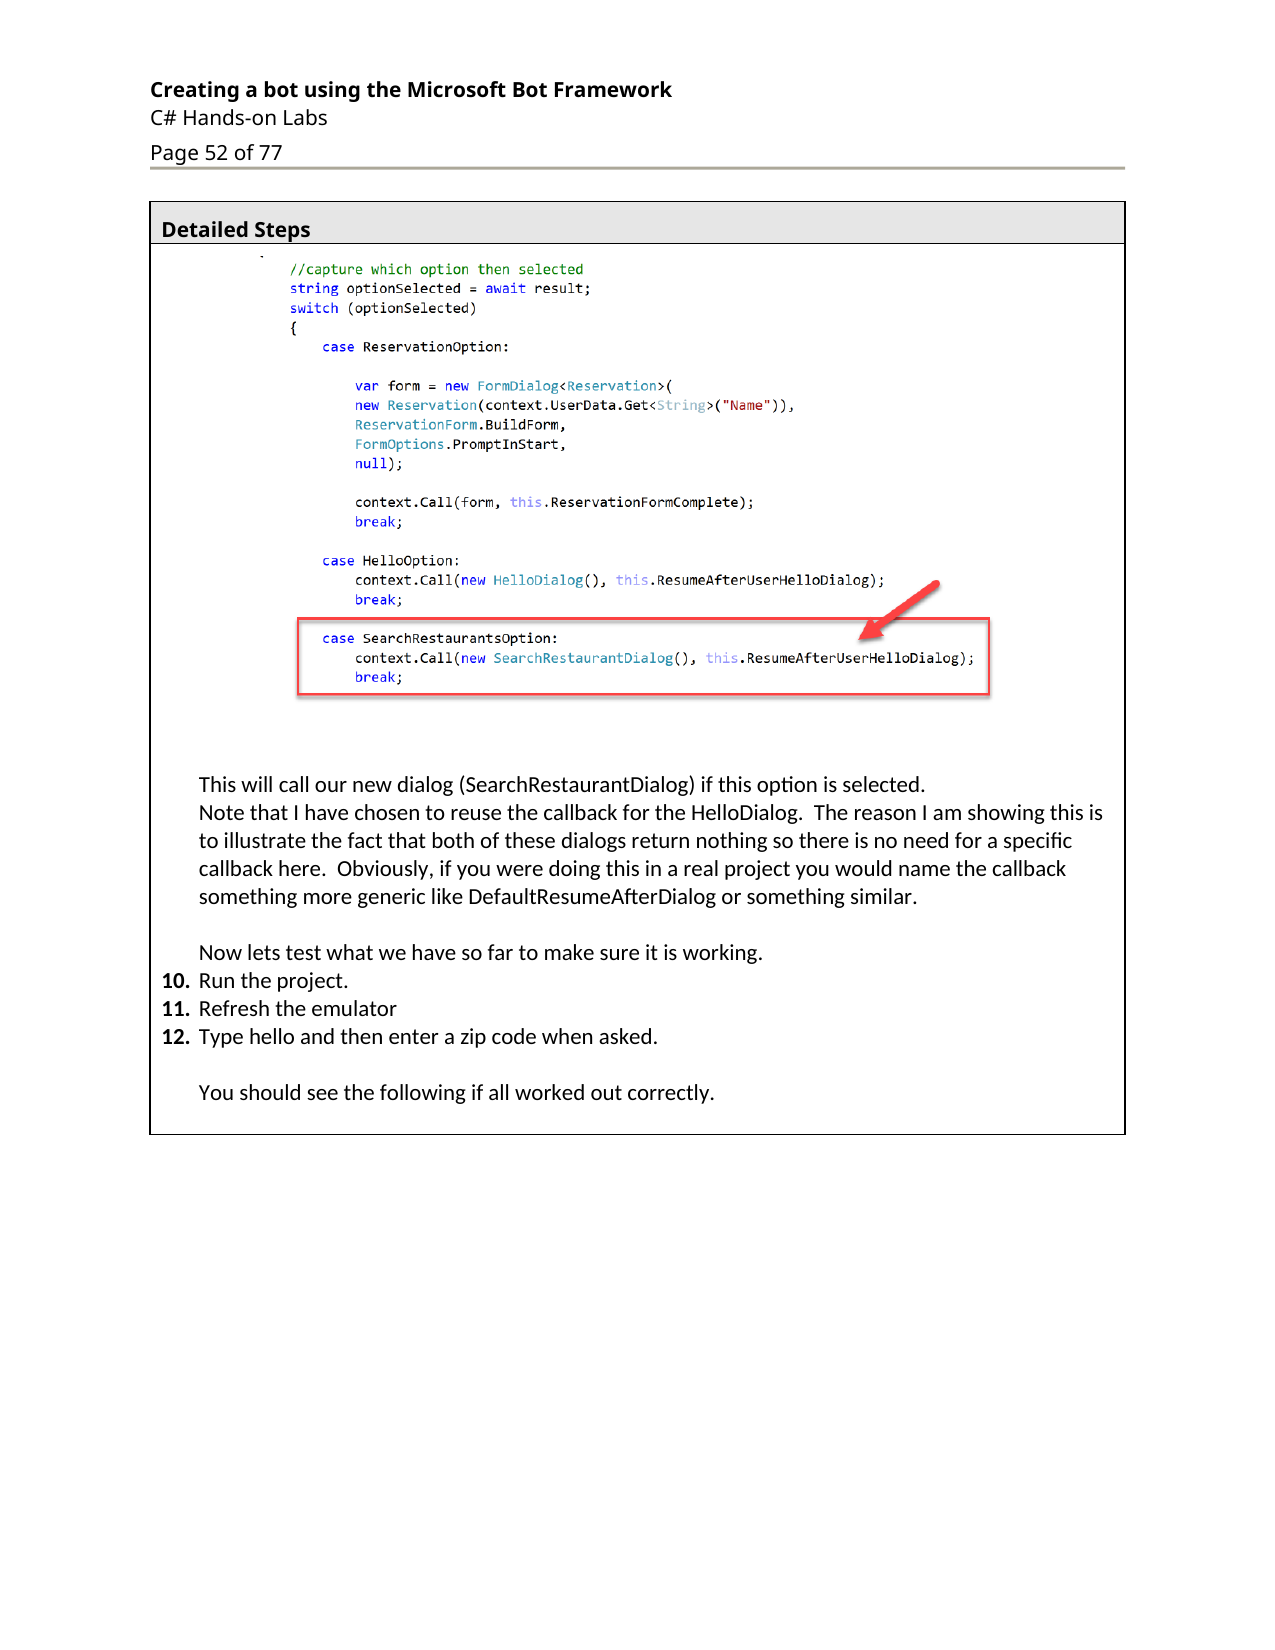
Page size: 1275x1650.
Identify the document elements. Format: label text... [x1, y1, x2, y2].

table_header Detailed Steps [151, 202, 1124, 243]
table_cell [151, 244, 1124, 1134]
picture [198, 256, 1007, 714]
